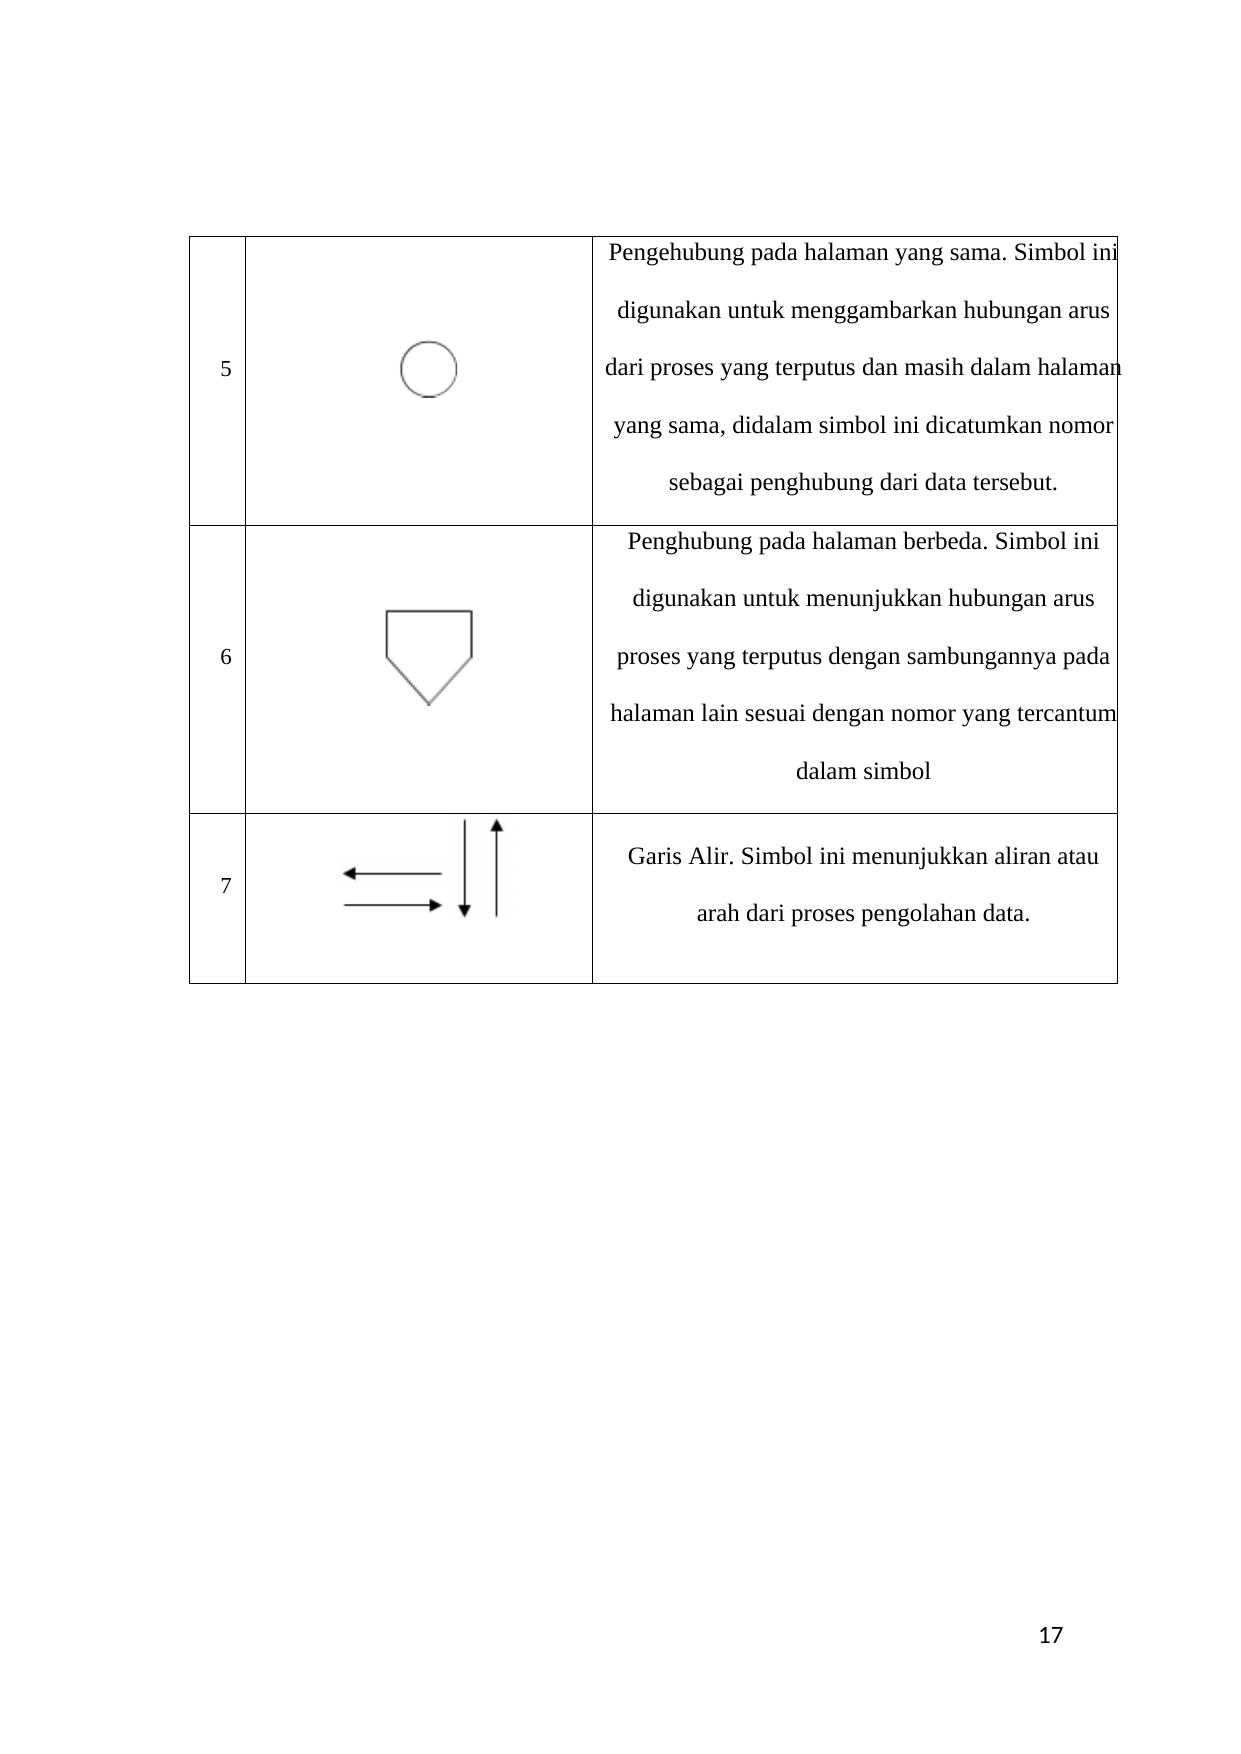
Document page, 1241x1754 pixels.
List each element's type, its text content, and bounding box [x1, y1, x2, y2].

picture [447, 815, 479, 921]
table_cell Pengehubung pada halaman yang sama. Simbol ini digunakan untuk menggambarkan hubungan arus dari proses yang terputus dan masih dalam halaman yang sama, didalam simbol ini dicatumkan nomor sebagai penghubung dari data tersebut. [593, 237, 1117, 525]
table_cell Penghubung pada halaman berbeda. Simbol ini digunakan untuk menunjukkan hubungan arus proses yang terputus dengan sambungannya pada halaman lain sesuai dengan nomor yang tercantum dalam simbol [593, 526, 1117, 813]
table_cell [246, 237, 592, 525]
picture [482, 815, 514, 921]
picture [339, 856, 446, 888]
table_cell [246, 814, 592, 983]
picture [339, 890, 447, 924]
table_cell 6 [190, 526, 245, 813]
table_cell [246, 526, 592, 813]
table_cell Garis Alir. Simbol ini menunjukkan aliran atau arah dari proses pengolahan data. [593, 814, 1117, 983]
table_cell 7 [190, 814, 245, 983]
table_cell 5 [190, 237, 245, 525]
